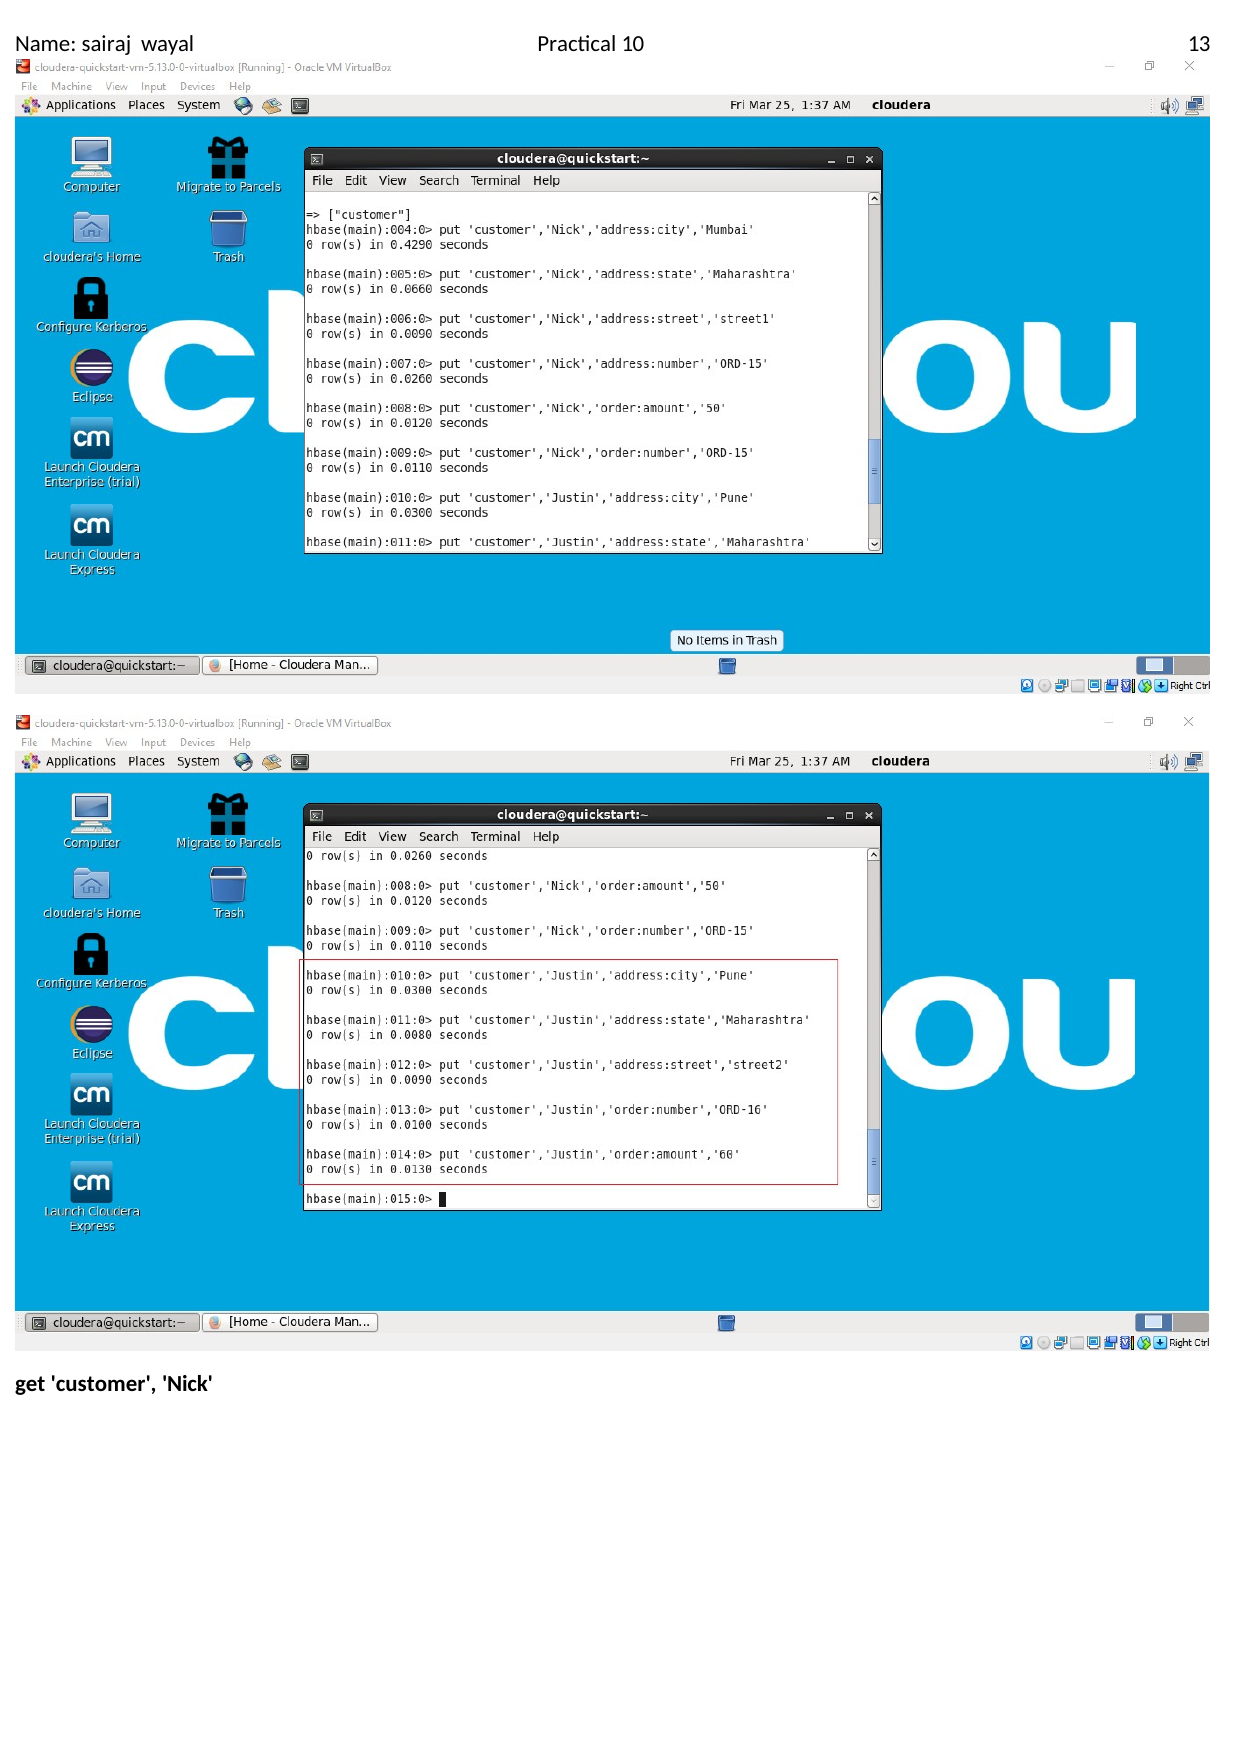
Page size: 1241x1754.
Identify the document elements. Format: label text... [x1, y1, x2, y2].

picture [71, 1074, 112, 1108]
picture [14, 59, 1210, 117]
picture [232, 144, 248, 158]
picture [211, 165, 225, 178]
picture [91, 1207, 140, 1216]
picture [47, 1209, 59, 1216]
picture [14, 715, 1210, 773]
picture [14, 1310, 1210, 1351]
picture [116, 1135, 134, 1143]
picture [204, 183, 220, 192]
picture [203, 840, 211, 848]
picture [71, 1222, 82, 1231]
picture [209, 210, 247, 246]
picture [83, 184, 98, 192]
picture [97, 395, 104, 402]
picture [69, 1208, 80, 1216]
picture [216, 252, 221, 262]
picture [133, 1121, 140, 1129]
picture [71, 137, 112, 178]
picture [97, 464, 108, 470]
picture [85, 1223, 93, 1231]
picture [213, 841, 220, 848]
picture [72, 840, 98, 849]
picture [226, 840, 237, 848]
picture [111, 463, 130, 472]
picture [76, 1136, 89, 1144]
picture [73, 211, 110, 242]
picture [232, 822, 245, 835]
picture [97, 1051, 112, 1058]
picture [122, 477, 140, 487]
picture [115, 910, 140, 918]
picture [73, 867, 110, 899]
picture [107, 394, 112, 402]
picture [45, 477, 54, 487]
picture [71, 1162, 112, 1202]
picture [129, 320, 254, 433]
picture [115, 981, 131, 988]
picture [1023, 979, 1135, 1091]
picture [670, 630, 784, 651]
picture [226, 908, 241, 918]
picture [177, 838, 185, 846]
picture [216, 909, 221, 918]
picture [178, 182, 185, 190]
picture [91, 550, 129, 559]
picture [71, 349, 112, 387]
picture [209, 867, 247, 902]
picture [134, 980, 147, 988]
text get 'customer', 'Nick' [15, 1369, 1221, 1398]
picture [71, 418, 112, 452]
picture [47, 321, 82, 334]
picture [50, 909, 85, 918]
picture [208, 794, 248, 815]
picture [265, 183, 273, 190]
picture [49, 252, 85, 262]
picture [128, 976, 254, 1090]
picture [48, 978, 82, 989]
picture [14, 653, 1210, 694]
picture [133, 464, 140, 472]
picture [135, 324, 145, 332]
picture [232, 165, 246, 178]
picture [73, 392, 83, 402]
picture [97, 1121, 108, 1127]
picture [95, 980, 111, 988]
picture [90, 1051, 95, 1060]
picture [225, 252, 241, 262]
picture [84, 981, 91, 988]
picture [99, 839, 119, 848]
picture [268, 803, 1009, 1212]
picture [68, 1120, 84, 1127]
picture [269, 147, 1010, 555]
picture [265, 839, 279, 848]
picture [92, 1136, 103, 1143]
picture [56, 478, 72, 487]
picture [45, 463, 50, 472]
picture [99, 183, 117, 192]
picture [73, 1049, 83, 1058]
picture [95, 568, 114, 574]
picture [241, 182, 263, 192]
picture [113, 254, 140, 262]
picture [241, 838, 263, 848]
picture [208, 137, 242, 158]
picture [74, 277, 108, 319]
picture [71, 565, 93, 574]
picture [45, 1134, 74, 1143]
picture [71, 505, 112, 540]
picture [227, 184, 235, 192]
picture [92, 479, 103, 487]
picture [60, 1209, 67, 1216]
picture [45, 1120, 66, 1129]
picture [84, 324, 91, 332]
picture [51, 552, 75, 559]
picture [111, 1119, 129, 1129]
picture [72, 185, 80, 192]
picture [1024, 322, 1136, 434]
picture [71, 1005, 112, 1043]
picture [90, 394, 95, 403]
picture [76, 480, 85, 488]
picture [71, 793, 112, 835]
picture [211, 821, 225, 835]
picture [95, 1224, 114, 1231]
picture [87, 253, 95, 260]
picture [74, 933, 108, 975]
picture [192, 184, 199, 192]
picture [112, 479, 119, 486]
picture [96, 323, 131, 332]
picture [188, 840, 200, 848]
picture [51, 464, 67, 472]
